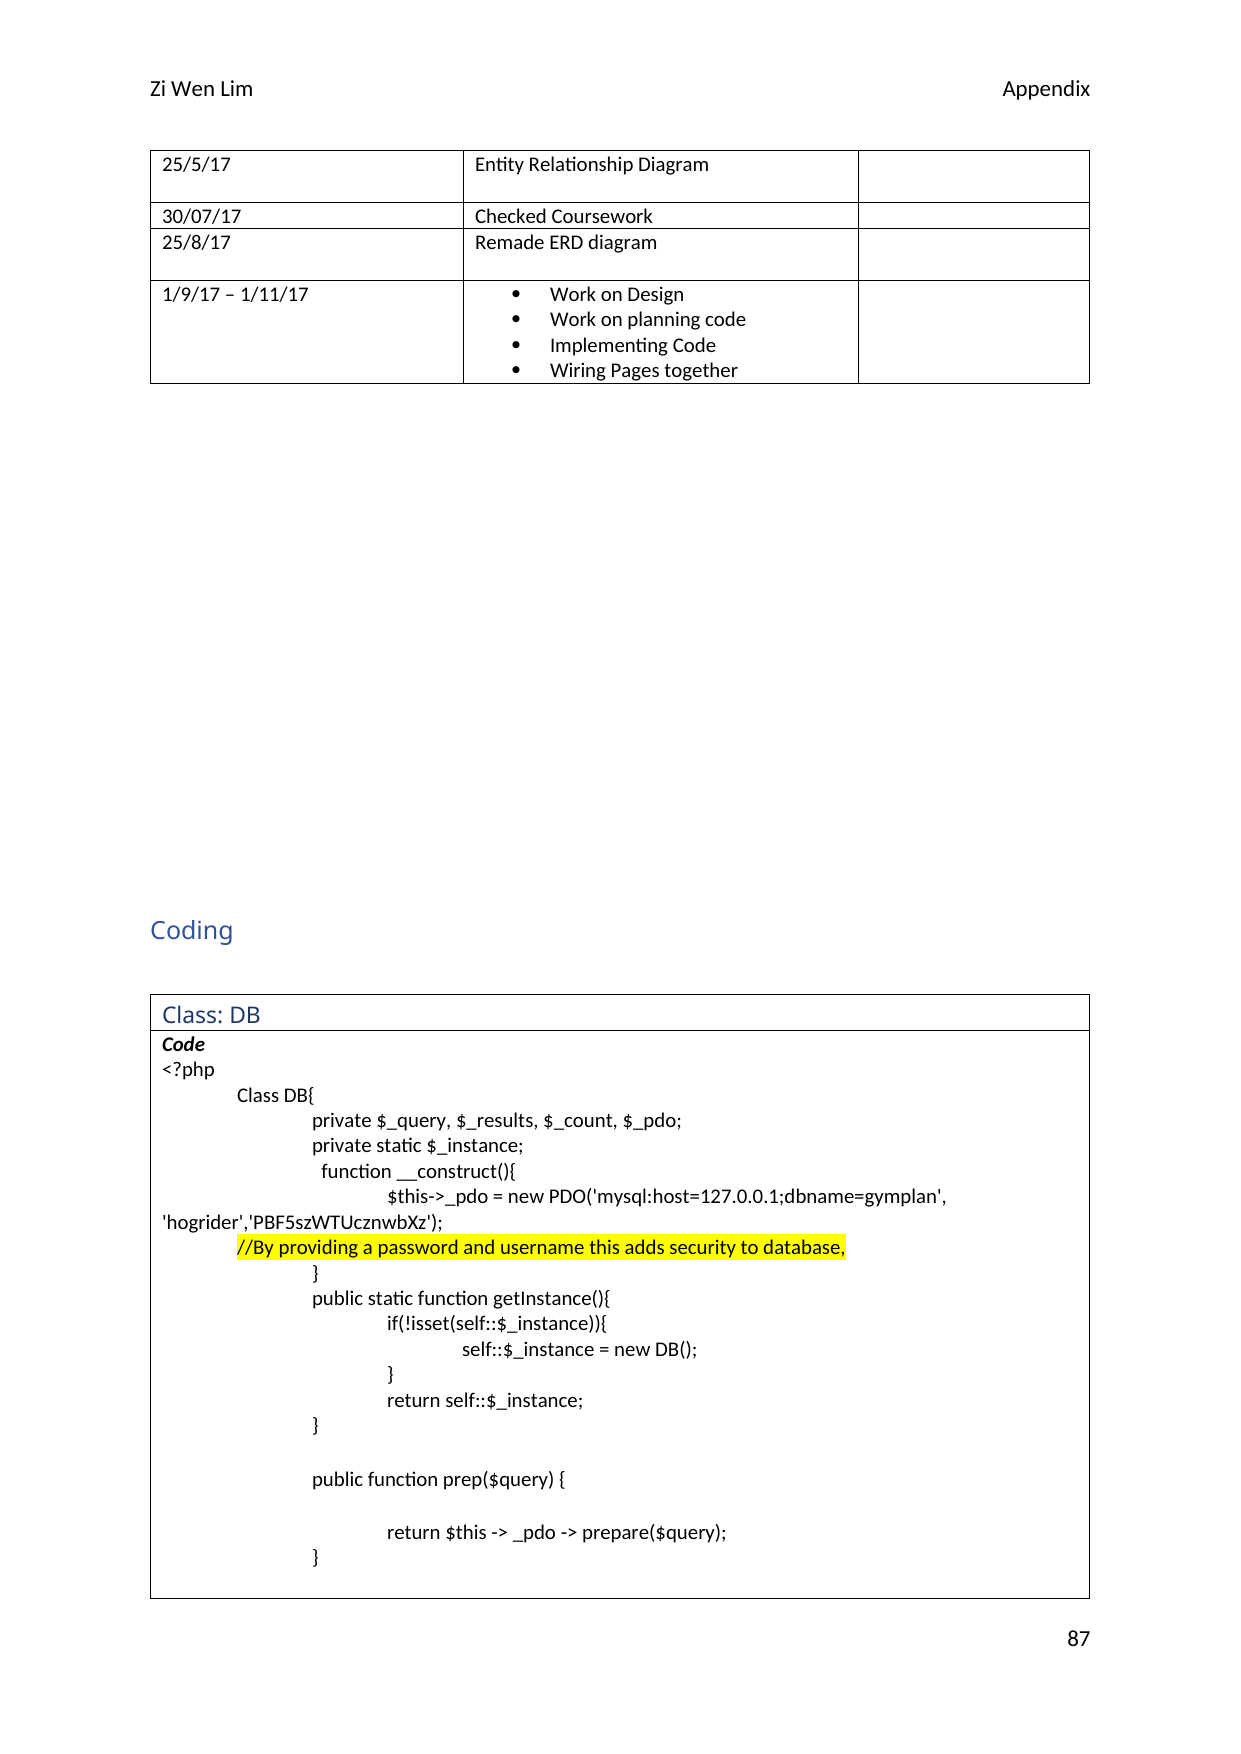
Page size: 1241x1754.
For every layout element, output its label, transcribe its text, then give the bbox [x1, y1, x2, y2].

table_cell Checked Coursework [464, 203, 858, 228]
table_cell 1/9/17 – 1/11/17 [151, 281, 463, 383]
table_header Class: DB [151, 995, 1089, 1030]
table_cell [859, 151, 1089, 202]
table_cell Work on Design Work on planning code Implementing Code Wiring Pages together [464, 281, 858, 383]
table_cell Entity Relationship Diagram [464, 151, 858, 202]
table_cell Remade ERD diagram [464, 229, 858, 280]
table_cell [859, 203, 1089, 228]
table_cell 25/5/17 [151, 151, 463, 202]
table_cell [859, 281, 1089, 383]
table_cell 30/07/17 [151, 203, 463, 228]
table_cell [859, 229, 1089, 280]
subtitle Coding [150, 913, 1090, 947]
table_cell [151, 1031, 1089, 1598]
table_cell 25/8/17 [151, 229, 463, 280]
